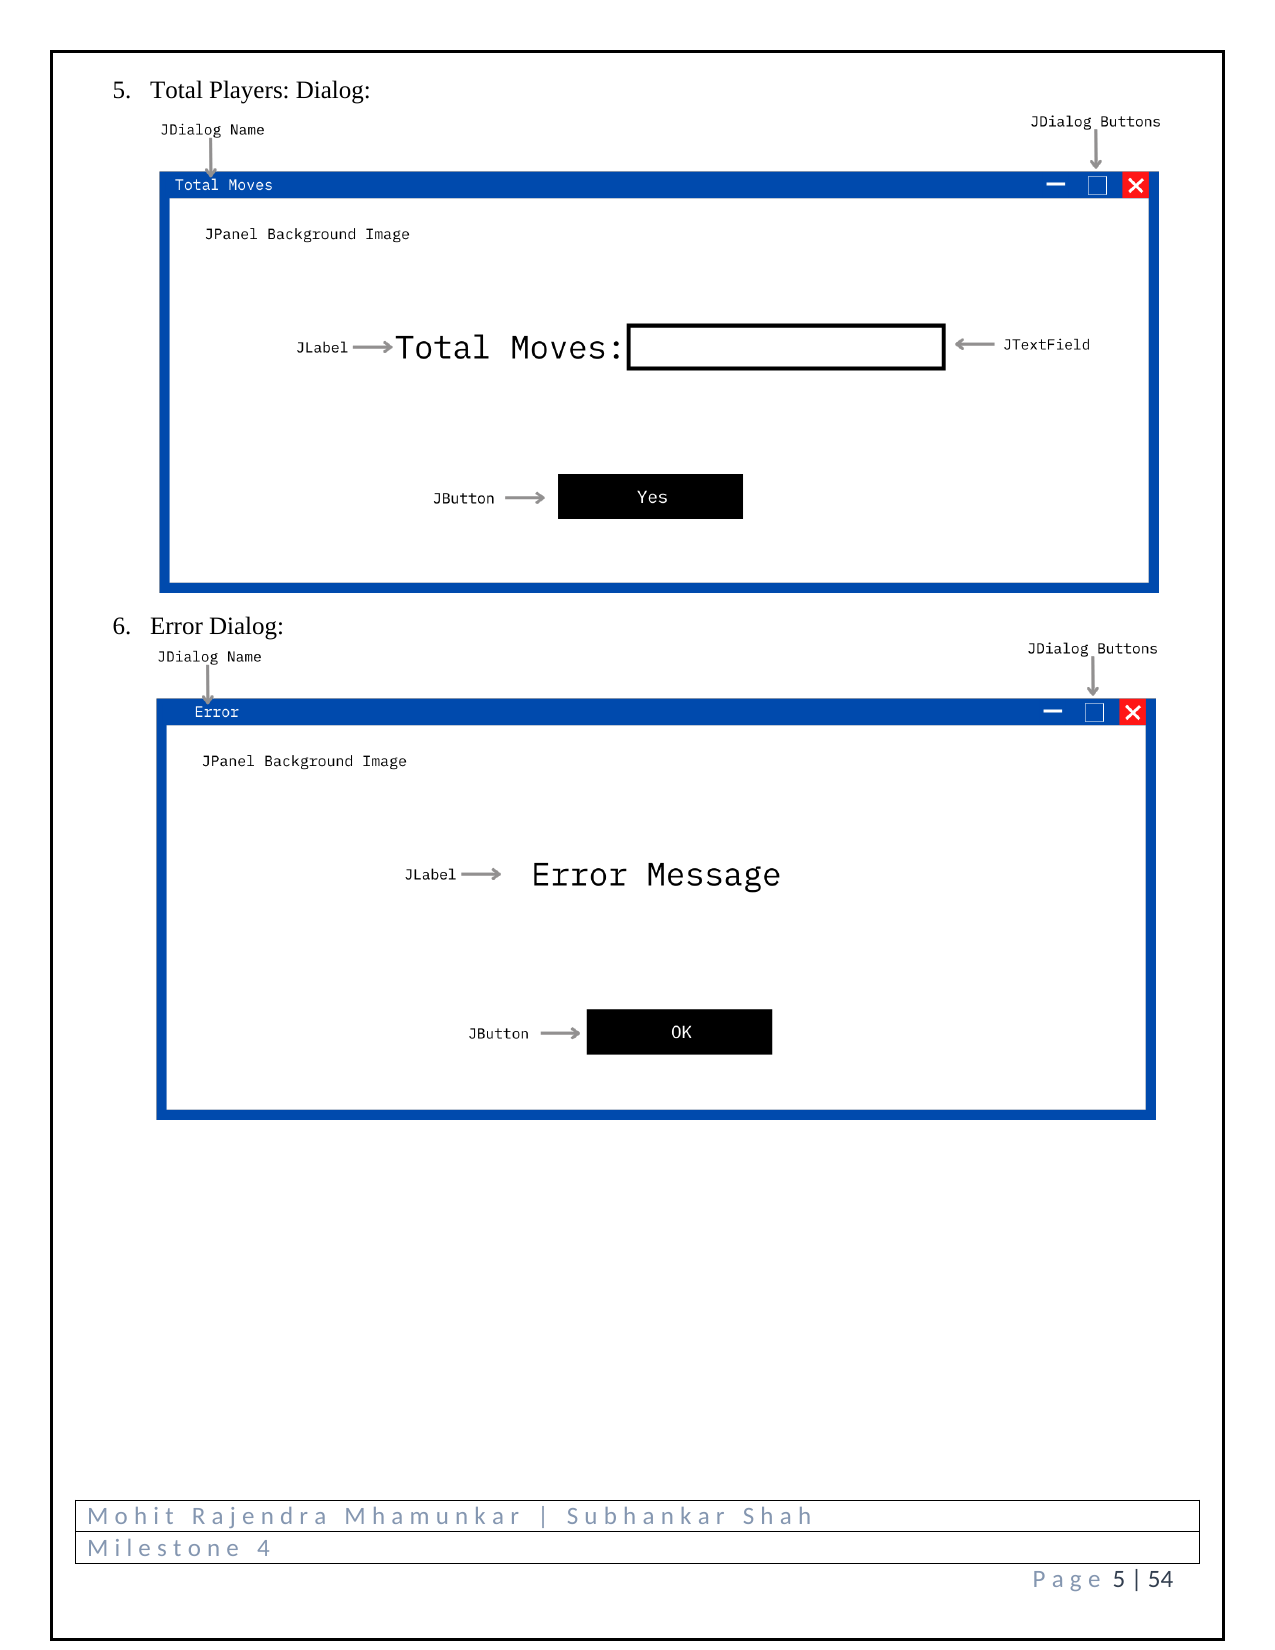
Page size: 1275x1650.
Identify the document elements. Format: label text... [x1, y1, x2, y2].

list Error Dialog: [112, 611, 1200, 639]
picture [150, 641, 1162, 1138]
picture [150, 106, 1163, 609]
list Total Players: Dialog: [112, 75, 1200, 104]
